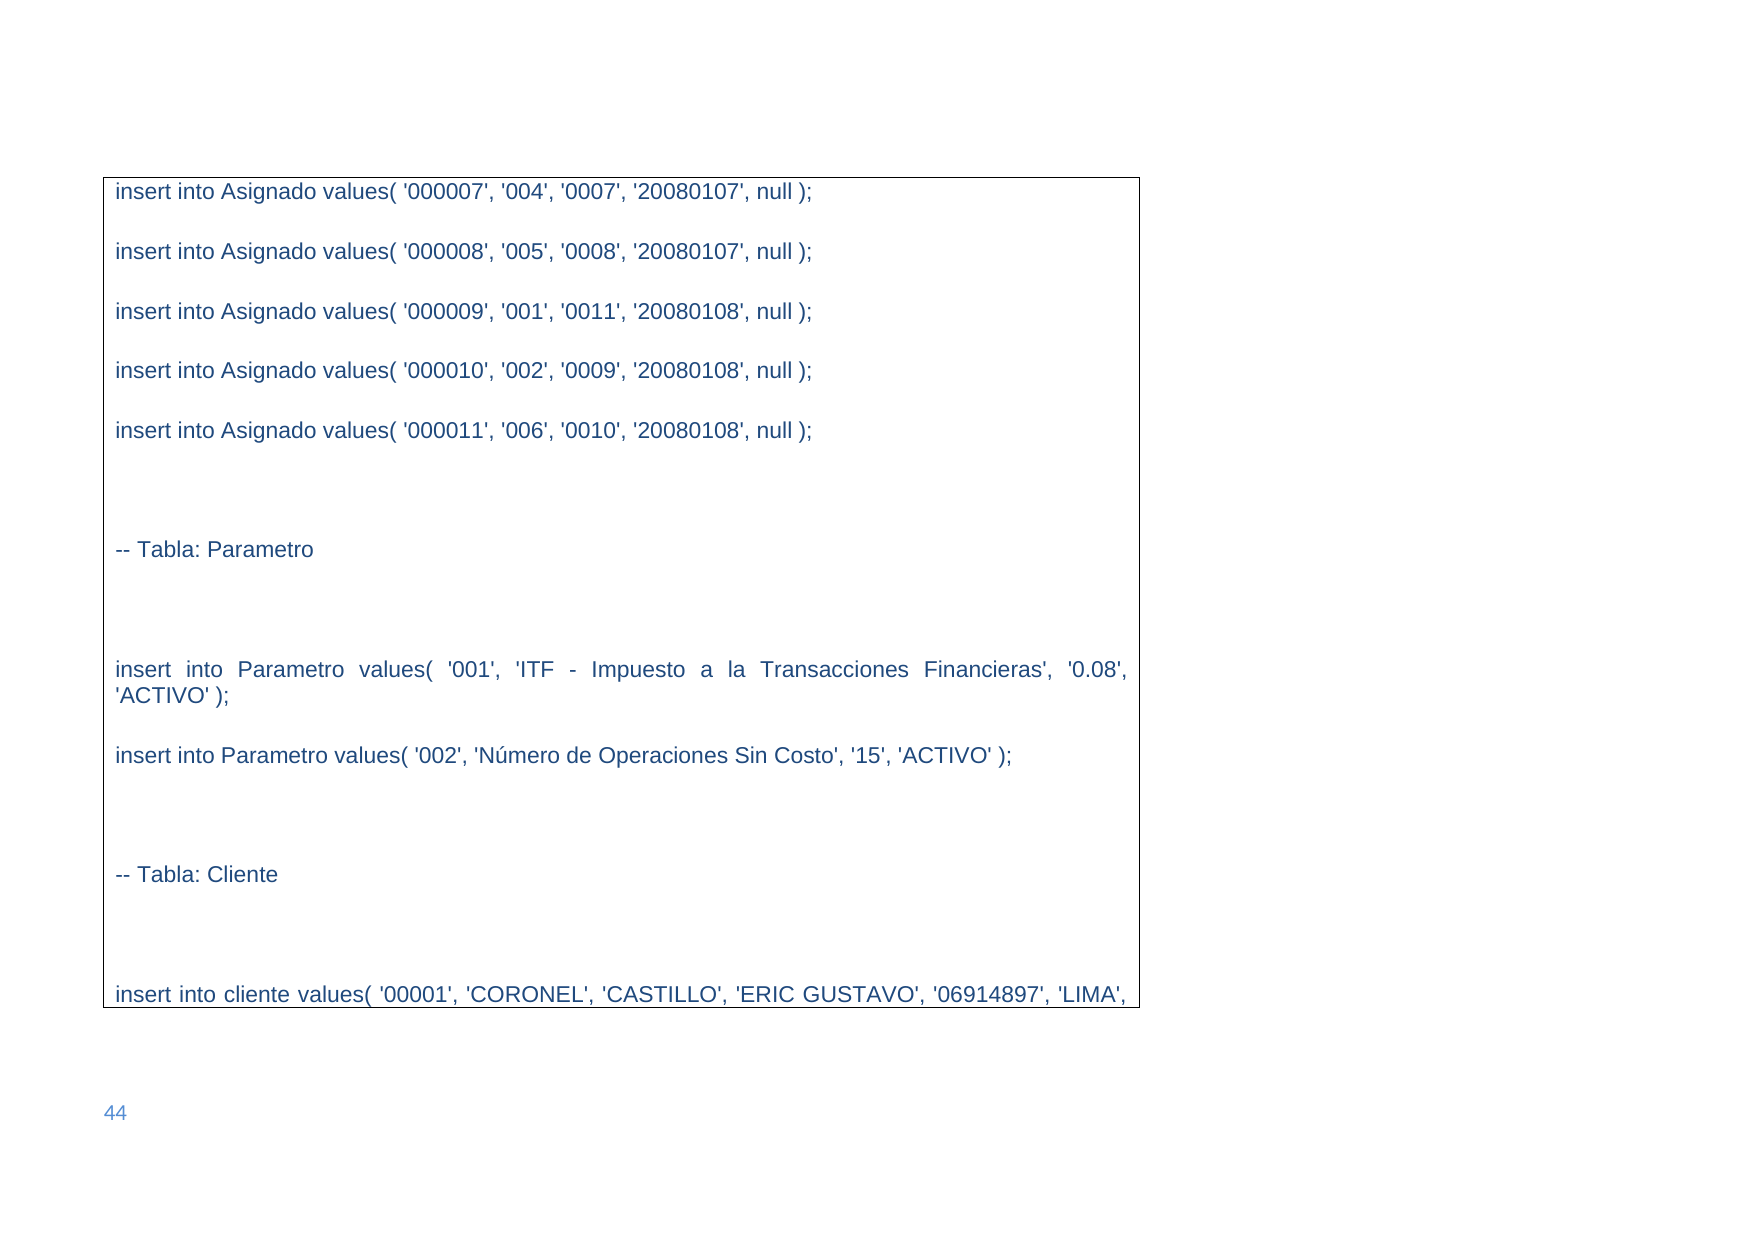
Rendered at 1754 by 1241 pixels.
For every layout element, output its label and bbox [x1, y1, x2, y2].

table_header [104, 178, 1139, 1007]
